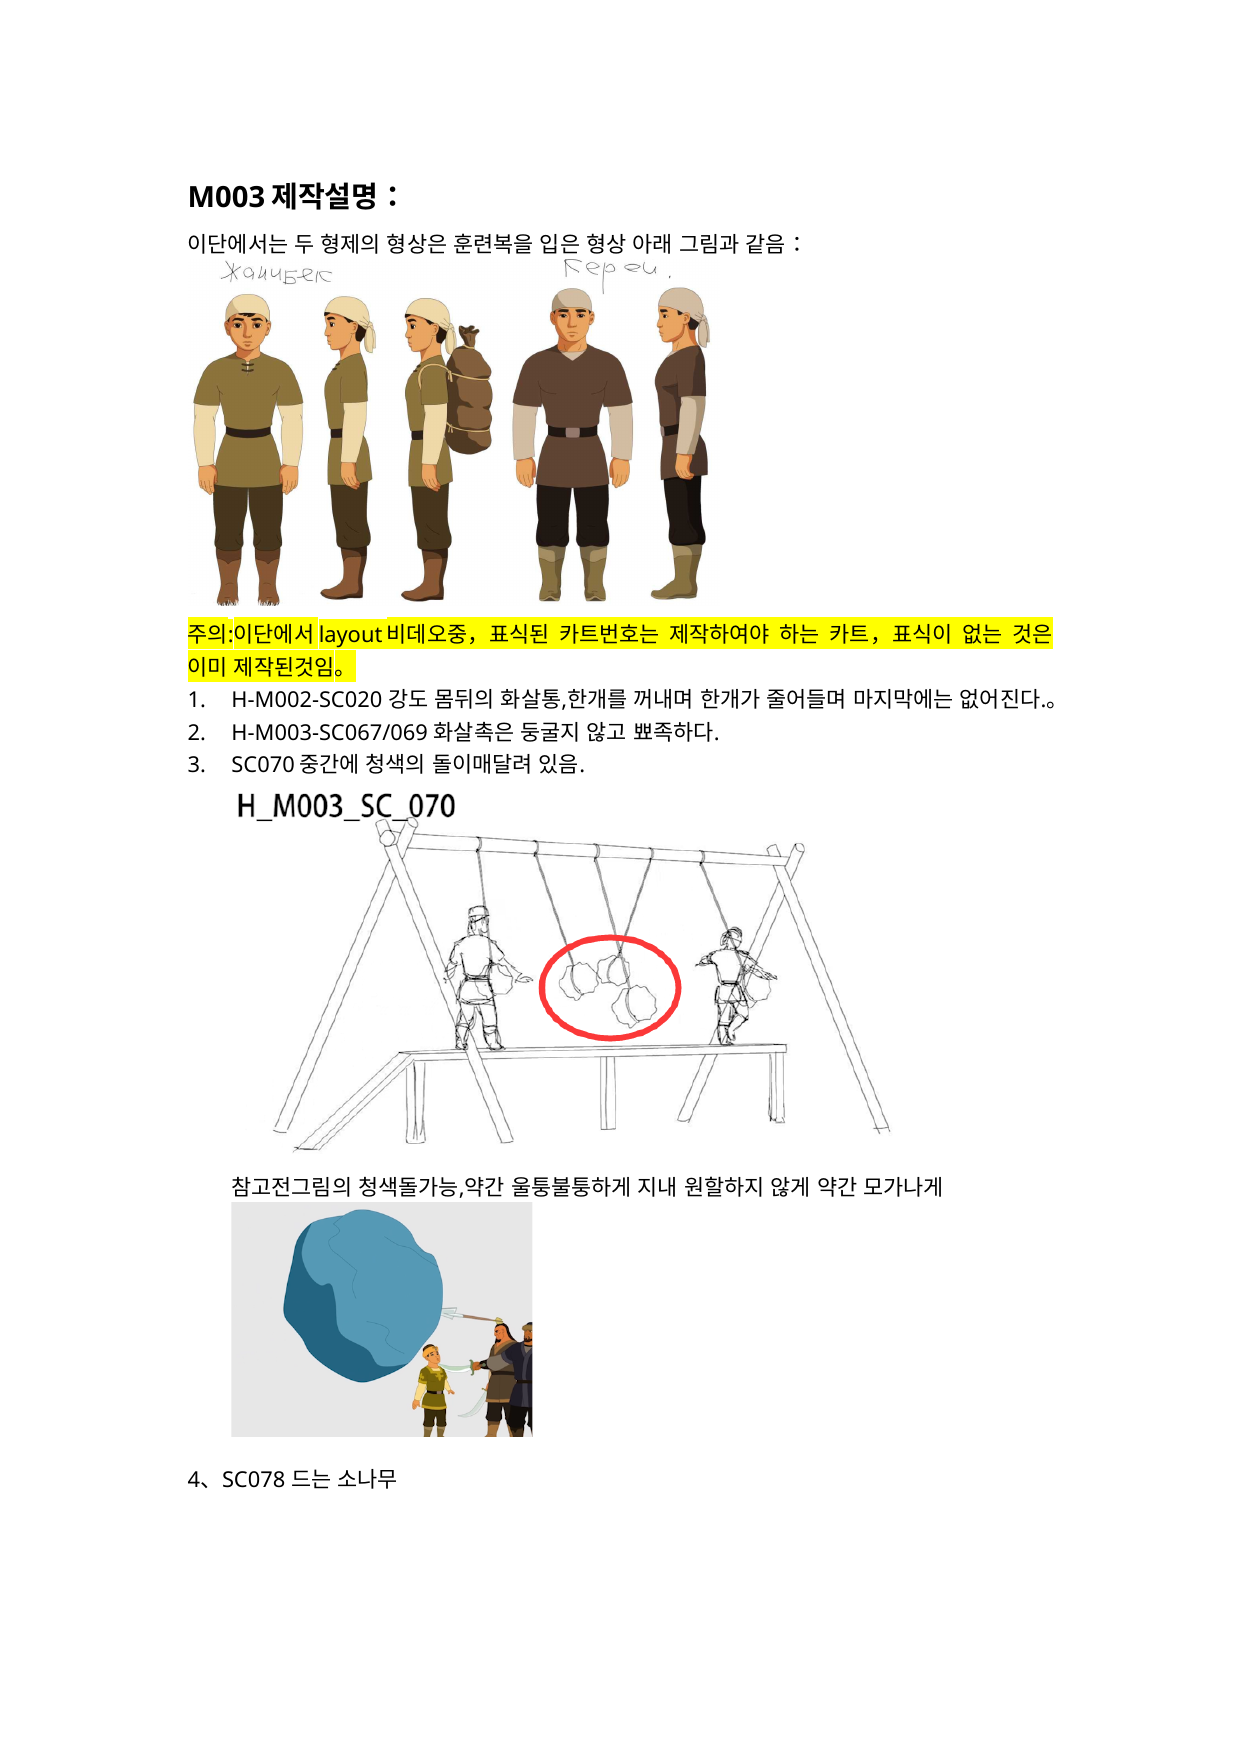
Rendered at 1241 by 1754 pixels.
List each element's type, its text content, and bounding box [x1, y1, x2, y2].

text 이단에서는 두 형제의 형상은 훈련복을 입은 형상 아래 그림과 같음： [187, 227, 1053, 259]
picture [231, 1202, 533, 1437]
list H-M002-SC020 강도 몸뒤의 화살통,한개를 꺼내며 한개가 줄어들며 마지막에는 없어진다.。 [187, 682, 1053, 714]
text M003제작설명： [187, 162, 1053, 227]
list H-M003-SC067/069 화살촉은 둥굴지 않고 뾰족하다. [187, 714, 1053, 747]
picture [231, 779, 902, 1158]
text 4、SC078 드는 소나무 [187, 1462, 1053, 1494]
text 주의:이단에서layout비데오중，표식된 카트번호는 제작하여야 하는 카트，표식이 없는 것은 이미 제작된것임。 [187, 617, 1053, 682]
picture [187, 259, 721, 606]
list 참고전그림의 청색돌가능,약간 울퉁불퉁하게 지내 원할하지 않게 약간 모가나게 [231, 1169, 1053, 1202]
list SC070중간에 청색의 돌이매달려 있음. [187, 747, 1053, 779]
